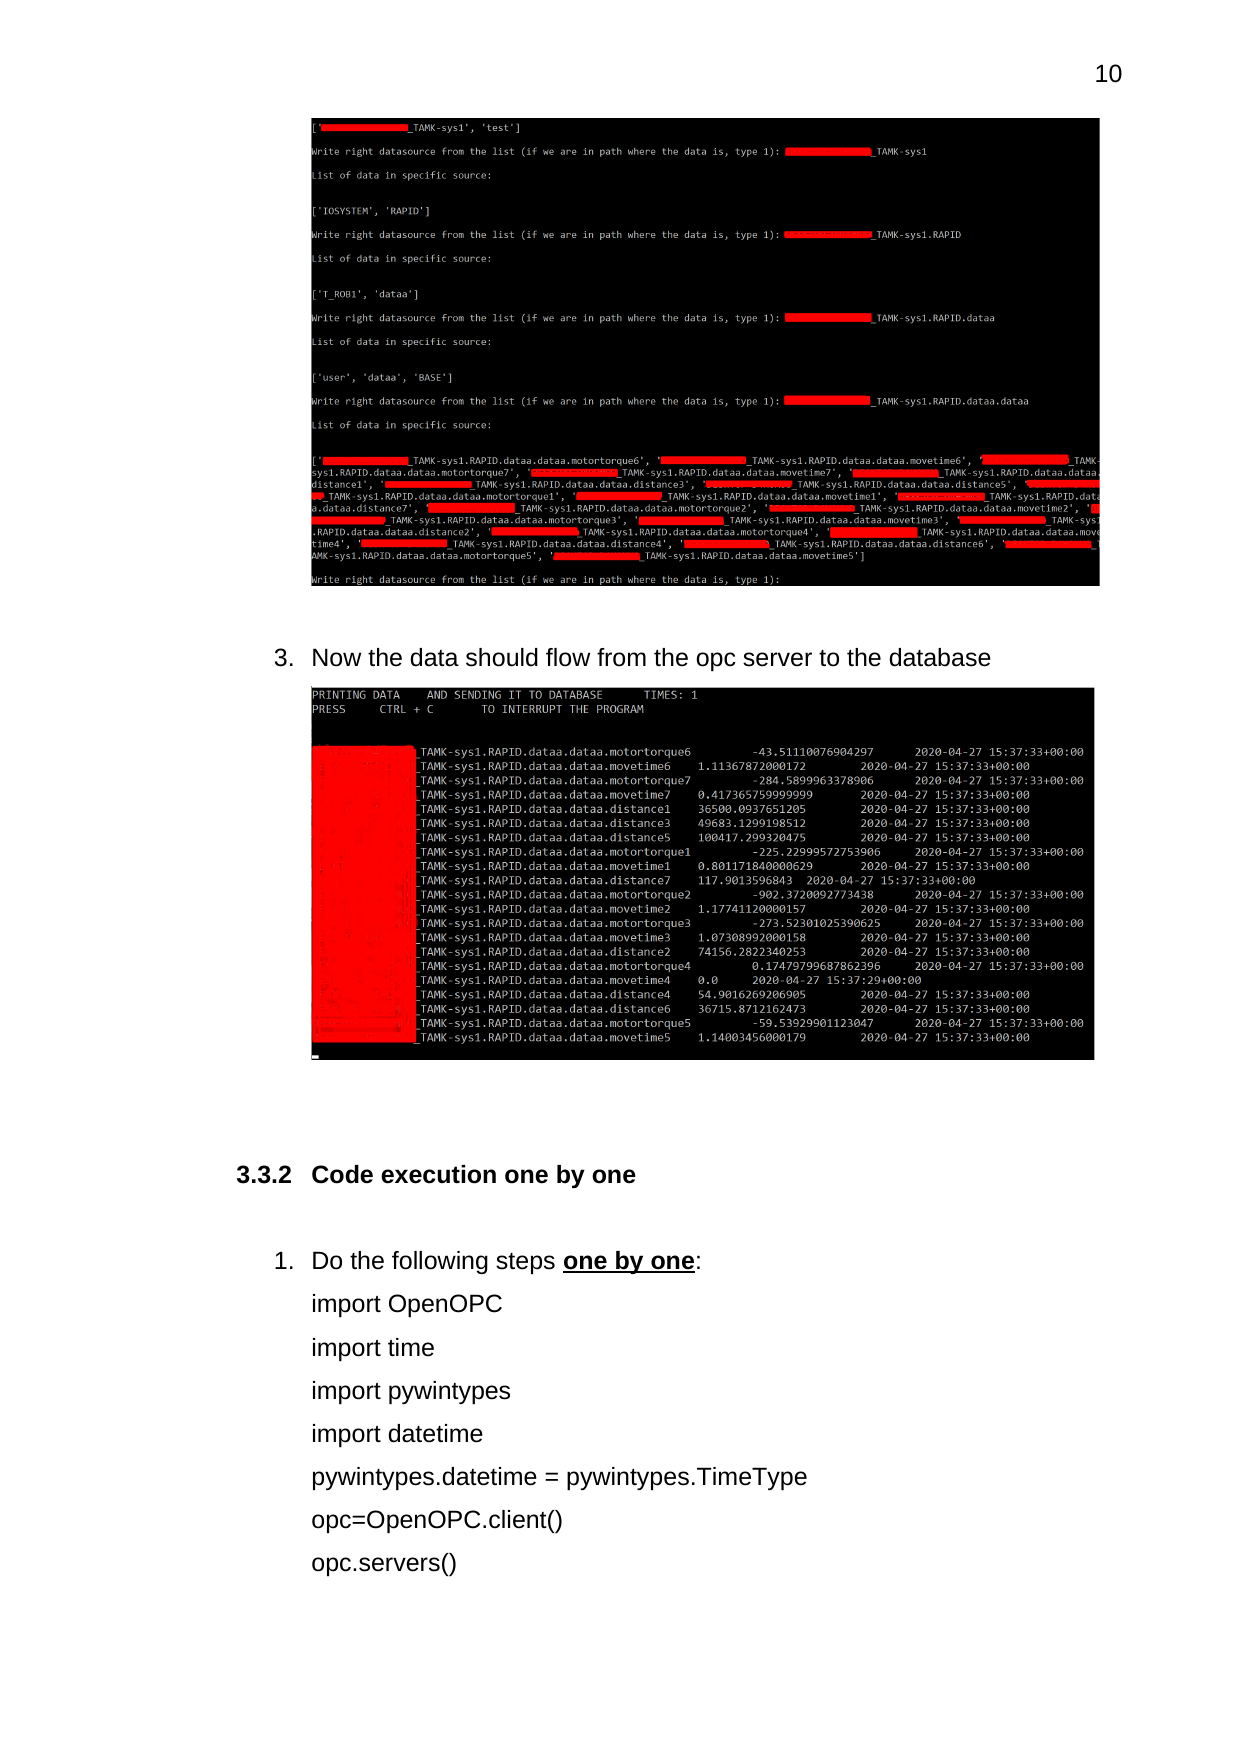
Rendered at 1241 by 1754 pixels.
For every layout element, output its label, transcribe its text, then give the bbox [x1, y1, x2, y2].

text opc.servers() [274, 1548, 1122, 1577]
list Now the data should flow from the opc server to the database [274, 643, 1122, 672]
list Do the following steps one by one: [274, 1246, 1122, 1275]
text pywintypes.datetime = pywintypes.TimeType [236, 1462, 1122, 1491]
text import OpenOPC [236, 1289, 1122, 1318]
text import time [236, 1332, 1122, 1361]
picture [311, 118, 1100, 586]
picture [311, 686, 1095, 1060]
text import datetime [236, 1419, 1122, 1447]
text opc=OpenOPC.client() [236, 1505, 1122, 1534]
text import pywintypes [236, 1376, 1122, 1404]
subtitle Code execution one by one [236, 1160, 1122, 1189]
